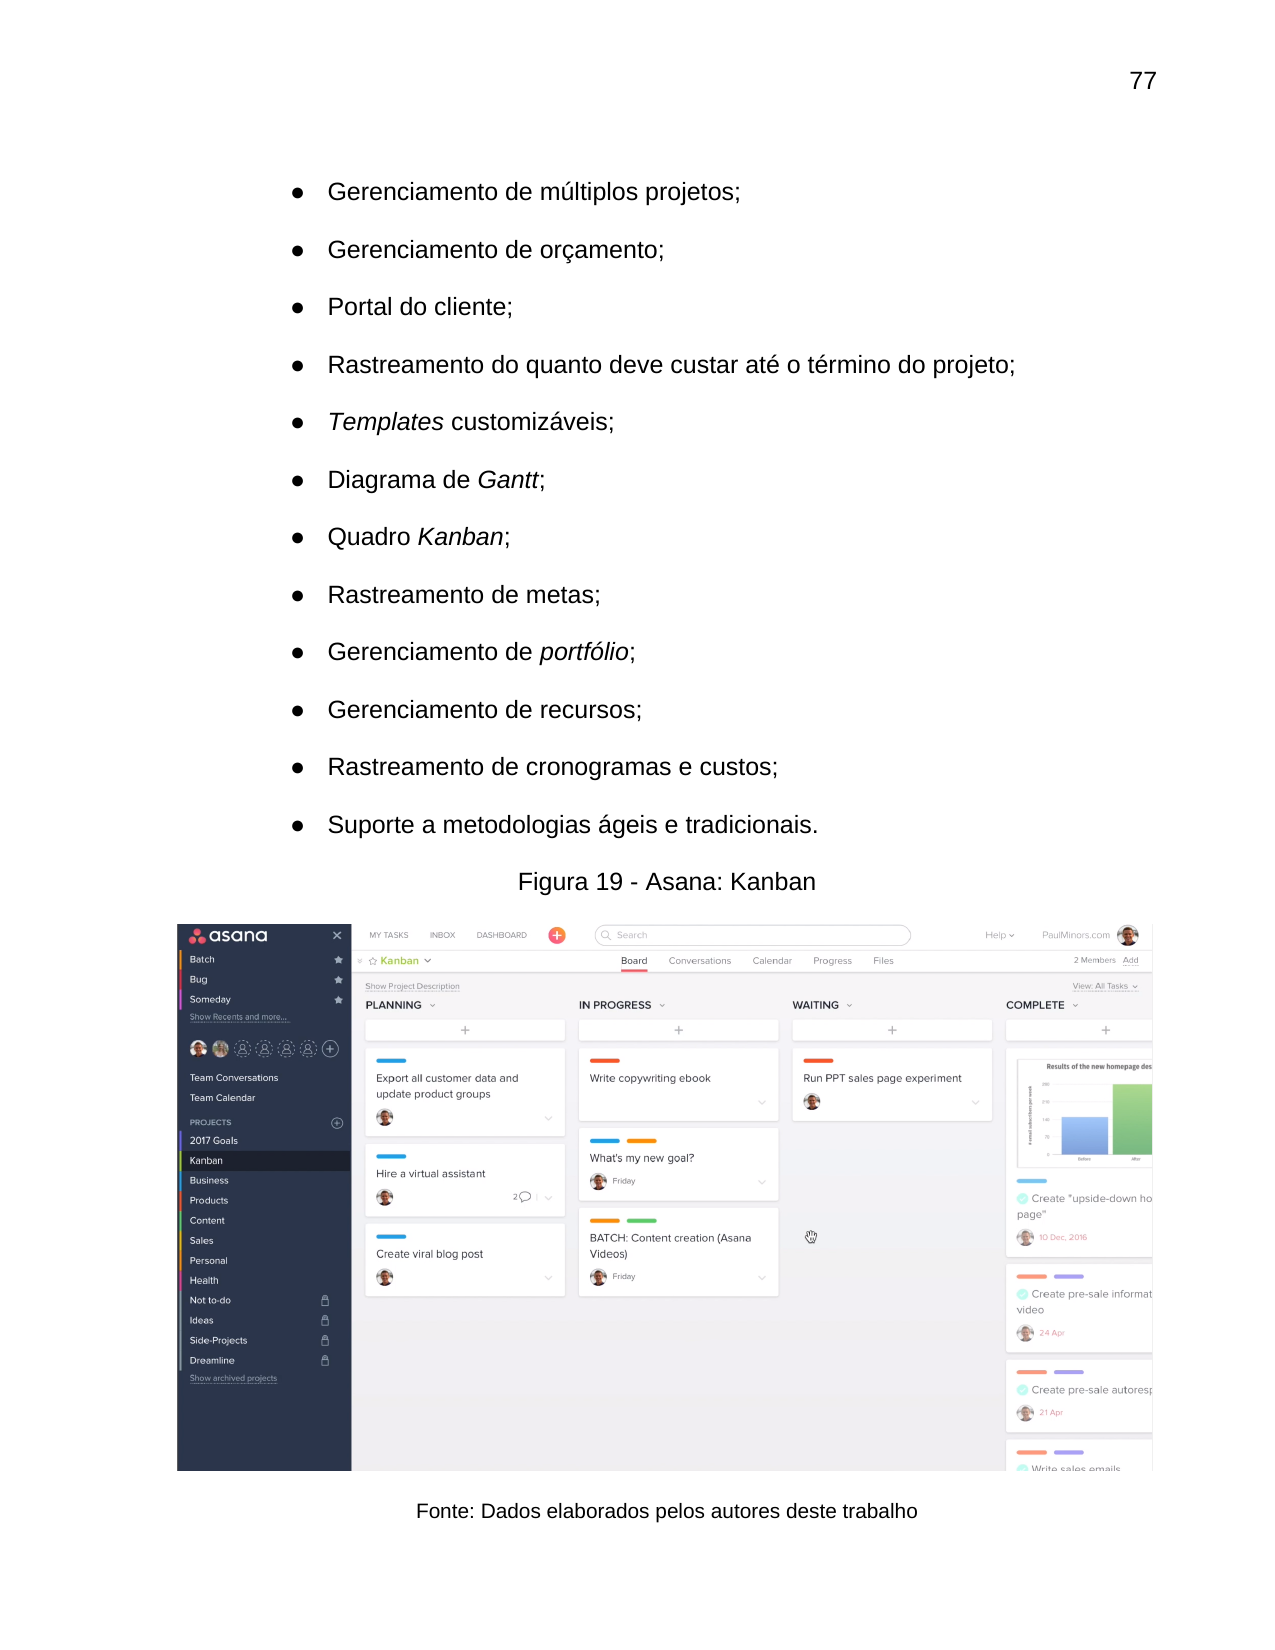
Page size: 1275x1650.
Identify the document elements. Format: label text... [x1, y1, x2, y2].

picture [177, 924, 1153, 1471]
text Fonte: Dados elaborados pelos autores deste trabalho [177, 1499, 1157, 1523]
list Rastreamento de cronogramas e custos; [290, 752, 1157, 781]
list Rastreamento de metas; [290, 580, 1157, 608]
list Suporte a metodologias ágeis e tradicionais. [290, 810, 1157, 838]
list Gerenciamento de recursos; [290, 695, 1157, 723]
list Gerenciamento de orçamento; [290, 235, 1157, 263]
list Diagrama de Gantt; [290, 465, 1157, 493]
list Gerenciamento de portfólio; [290, 637, 1157, 666]
list Quadro Kanban; [290, 522, 1157, 551]
text Figura 19 - Asana: Kanban [177, 867, 1157, 896]
list Rastreamento do quanto deve custar até o término do projeto; [290, 350, 1157, 378]
list Gerenciamento de múltiplos projetos; [290, 177, 1157, 206]
list Portal do cliente; [290, 292, 1157, 321]
list Templates customizáveis; [290, 407, 1157, 436]
